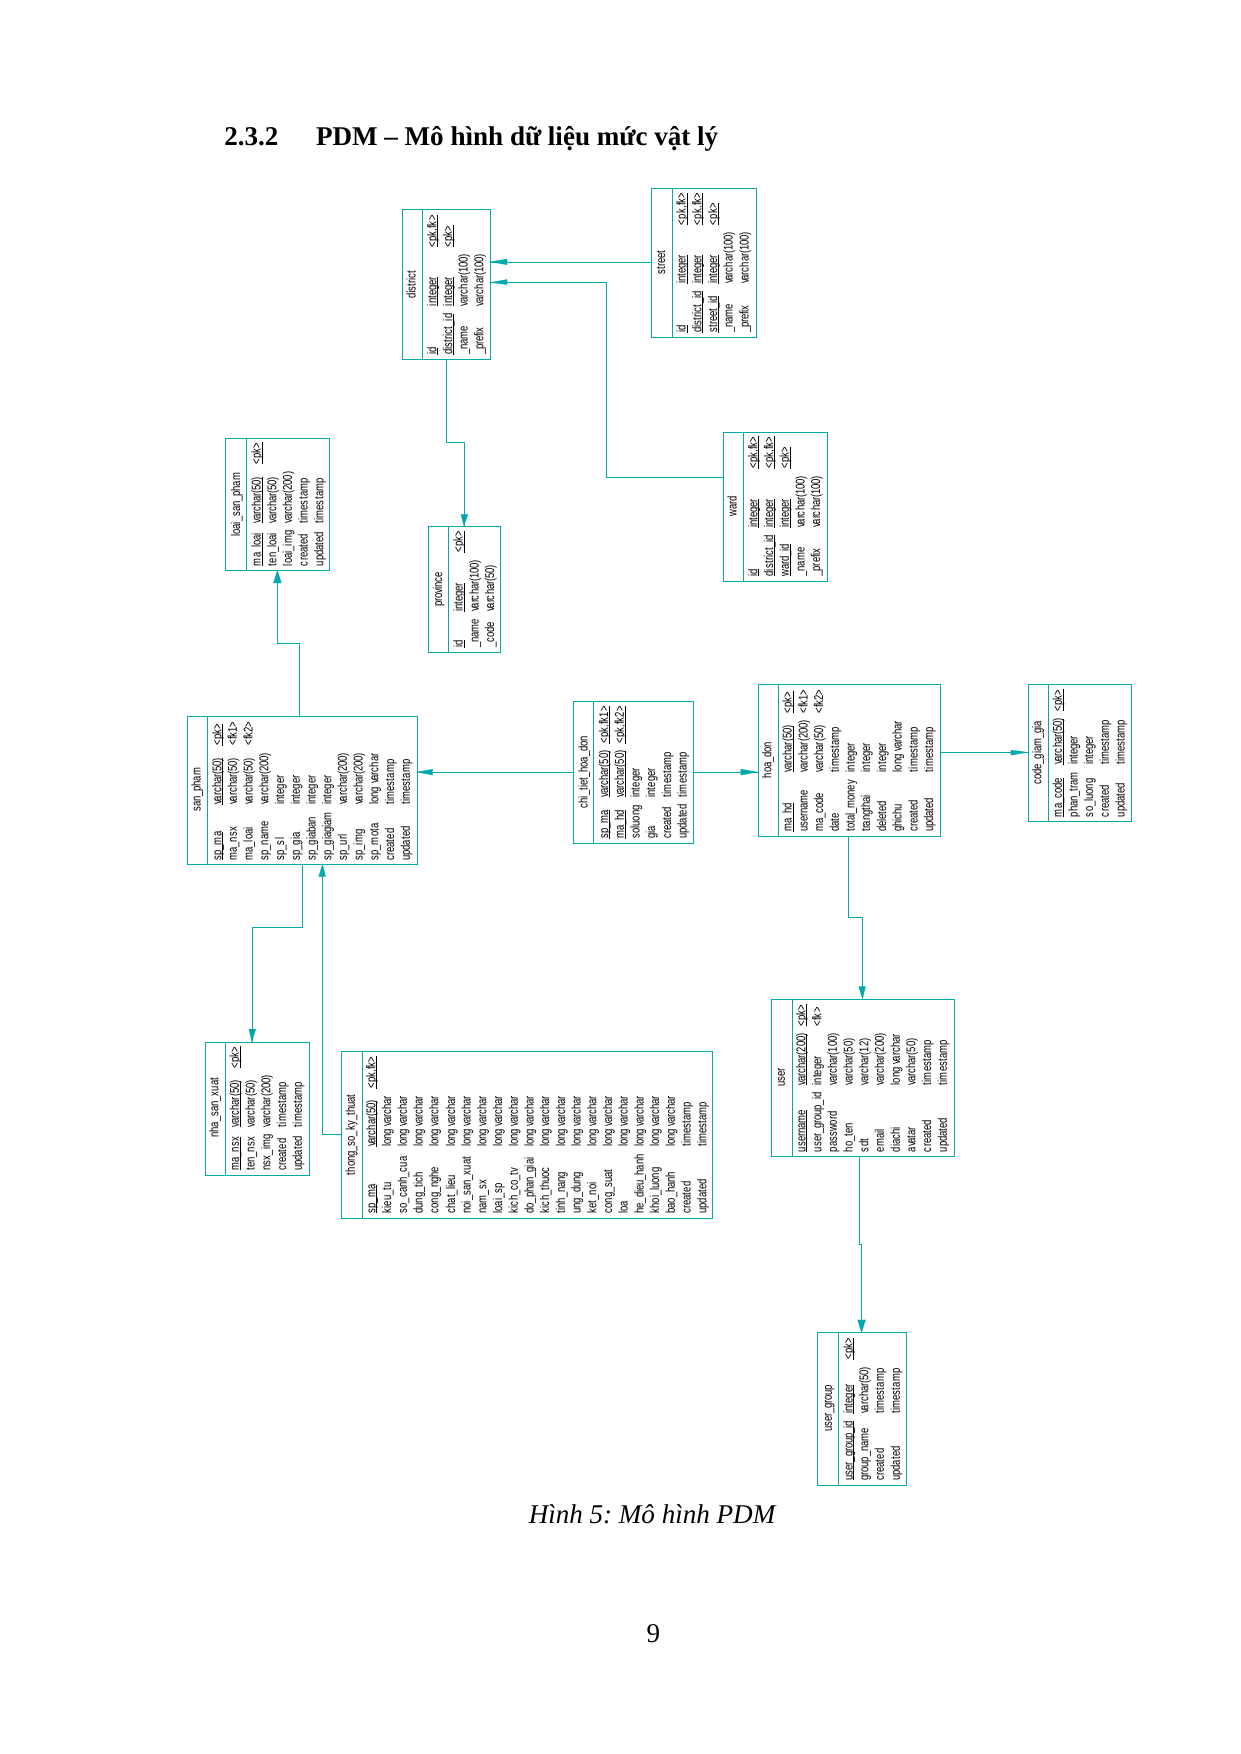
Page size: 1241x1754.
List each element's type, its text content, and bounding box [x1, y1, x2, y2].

subtitle Hình 5: Mô hình PDM [184, 1498, 1122, 1529]
list PDM – Mô hình dữ liệu mức vật lý [278, 120, 1122, 151]
